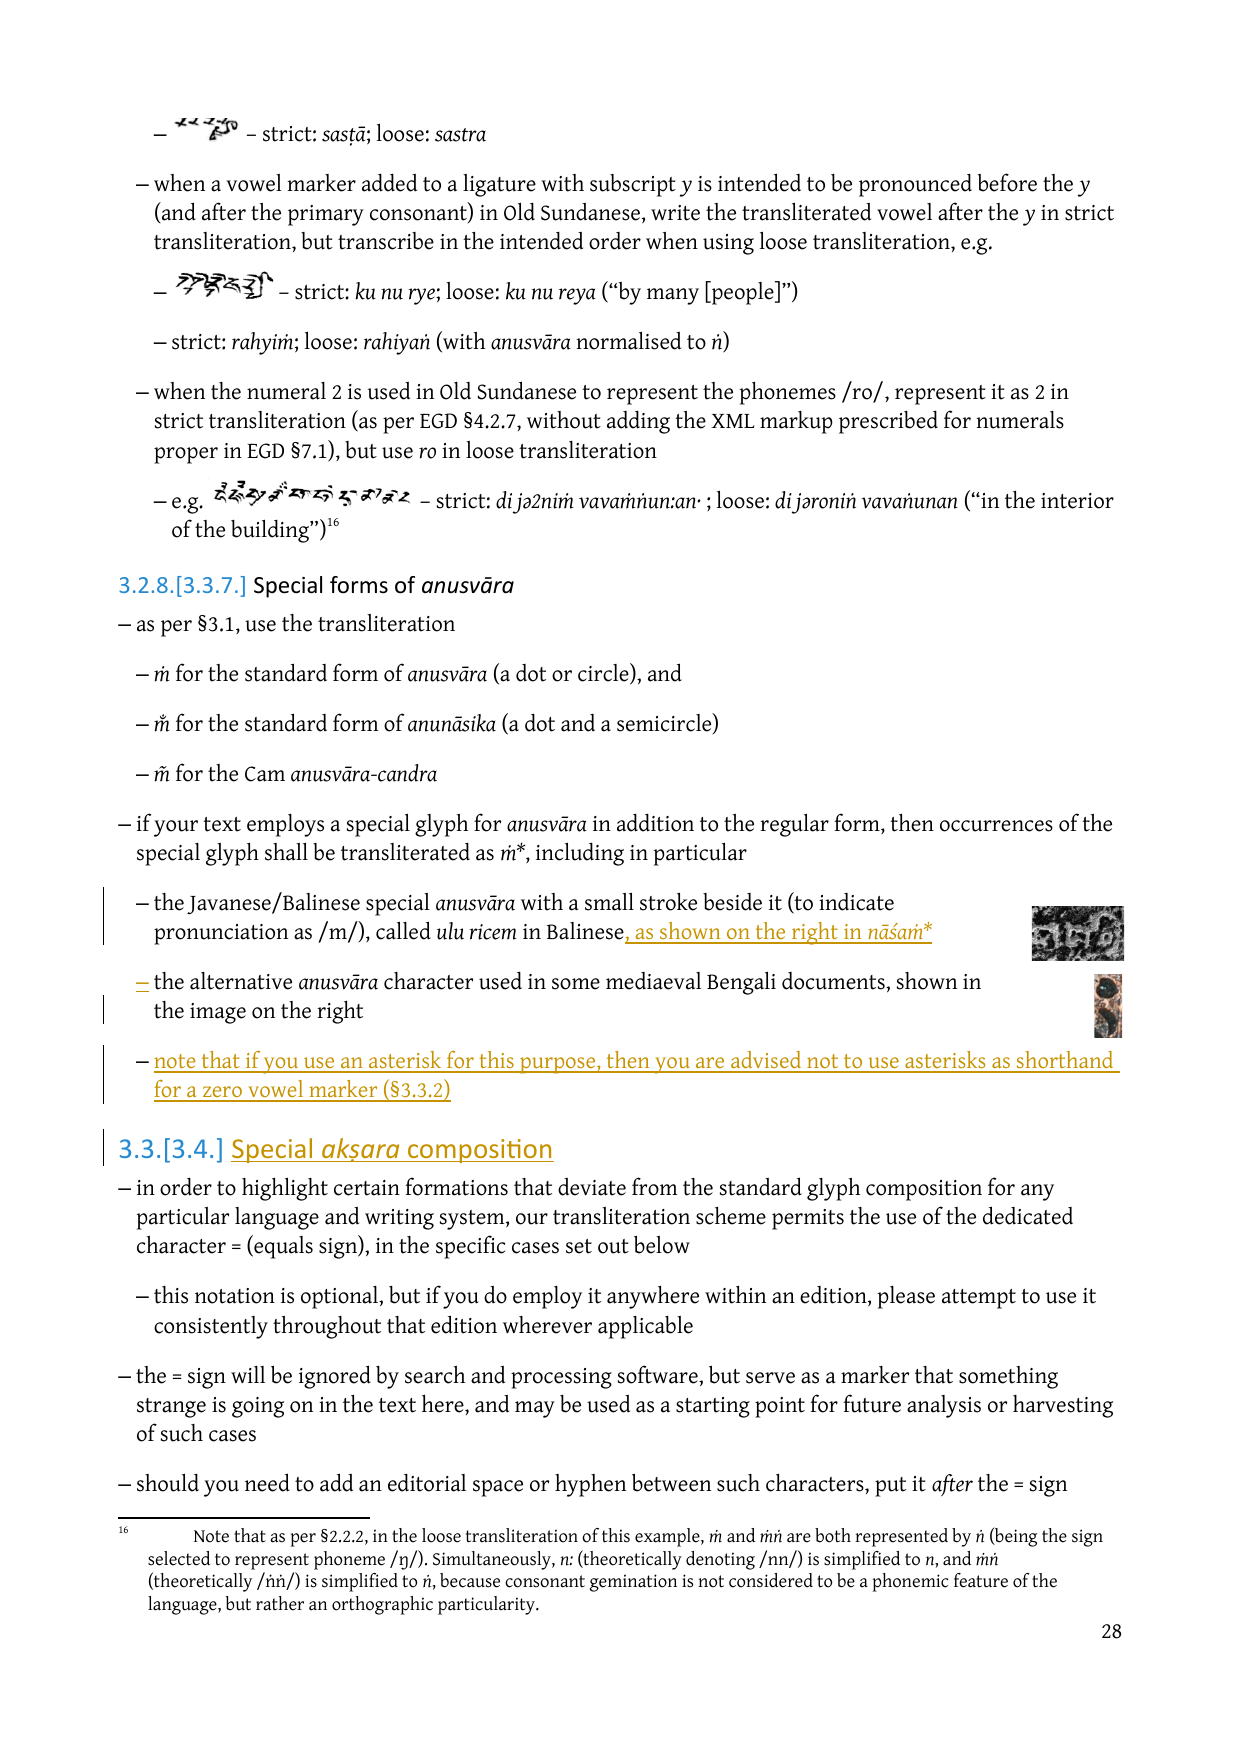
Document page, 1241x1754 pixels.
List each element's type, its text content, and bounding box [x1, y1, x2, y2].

list strict: rahyiṁ; loose: rahiyaṅ (with anusvāra normalised to ṅ) [153, 326, 1122, 356]
subtitle Special forms of anusvāra [118, 564, 1122, 601]
list e.g. – strict: di jә2niṁ vavaṁṅun:an· ; loose: di jәroniṅ vavaṅunan (“in the interior of the building”) [153, 485, 1122, 543]
list this notation is optional, but if you do employ it anywhere within an edition, please attempt to use it consistently throughout that edition wherever applicable [136, 1281, 1122, 1339]
list when the numeral 2 is used in Old Sundanese to represent the phonemes /ro/, represent it as 2 in strict transliteration (as per EGD §4.2.7, without adding the XML markup prescribed for numerals proper in EGD §7.1), but use ro in loose transliteration [136, 376, 1122, 464]
list – strict: ku nu rye; loose: ku nu reya (“by many [people]”) [153, 276, 1122, 306]
list should you need to add an editorial space or hyphen between such characters, put it after the = sign [118, 1468, 1122, 1497]
list – strict: sasṭā; loose: sastra [153, 118, 1122, 147]
list the alternative anusvāra character used in some mediaeval Bengali documents, shown in the image on the right [136, 966, 1122, 1024]
list ṁ for the standard form of anusvāra (a dot or circle), and [136, 658, 1122, 687]
picture [208, 478, 415, 509]
list the = sign will be ignored by search and processing software, but serve as a marker that something strange is going on in the text here, and may be used as a starting point for future analysis or harvesting of such cases [118, 1360, 1122, 1447]
list 3.3.2 [136, 1045, 1122, 1103]
list the Javanese/Balinese special anusvāra with a small stroke beside it (to indicate pronunciation as /m/), called ulu ricem in Balinese [136, 887, 1122, 945]
list if your text employs a special glyph for anusvāra in addition to the regular form, then occurrences of the special glyph shall be transliterated as ṁ*, including in particular [118, 808, 1122, 866]
list in order to highlight certain formations that deviate from the standard glyph composition for any particular language and writing system, our transliteration scheme permits the use of the dedicated character = (equals sign), in the specific cases set out below [118, 1172, 1122, 1260]
picture [171, 118, 241, 142]
list m̃ for the Cam anusvāra-candra [136, 758, 1122, 787]
list as per §3.1, use the transliteration [118, 608, 1122, 637]
picture [171, 270, 274, 300]
list m̐ for the standard form of anunāsika (a dot and a semicircle) [136, 708, 1122, 737]
picture [1094, 974, 1123, 1038]
list when a vowel marker added to a ligature with subscript y is intended to be pronounced before the y (and after the primary consonant) in Old Sundanese, write the transliterated vowel after the y in strict transliteration, but transcribe in the intended order when using loose transliteration, e.g. [136, 168, 1122, 256]
picture [1030, 906, 1125, 960]
